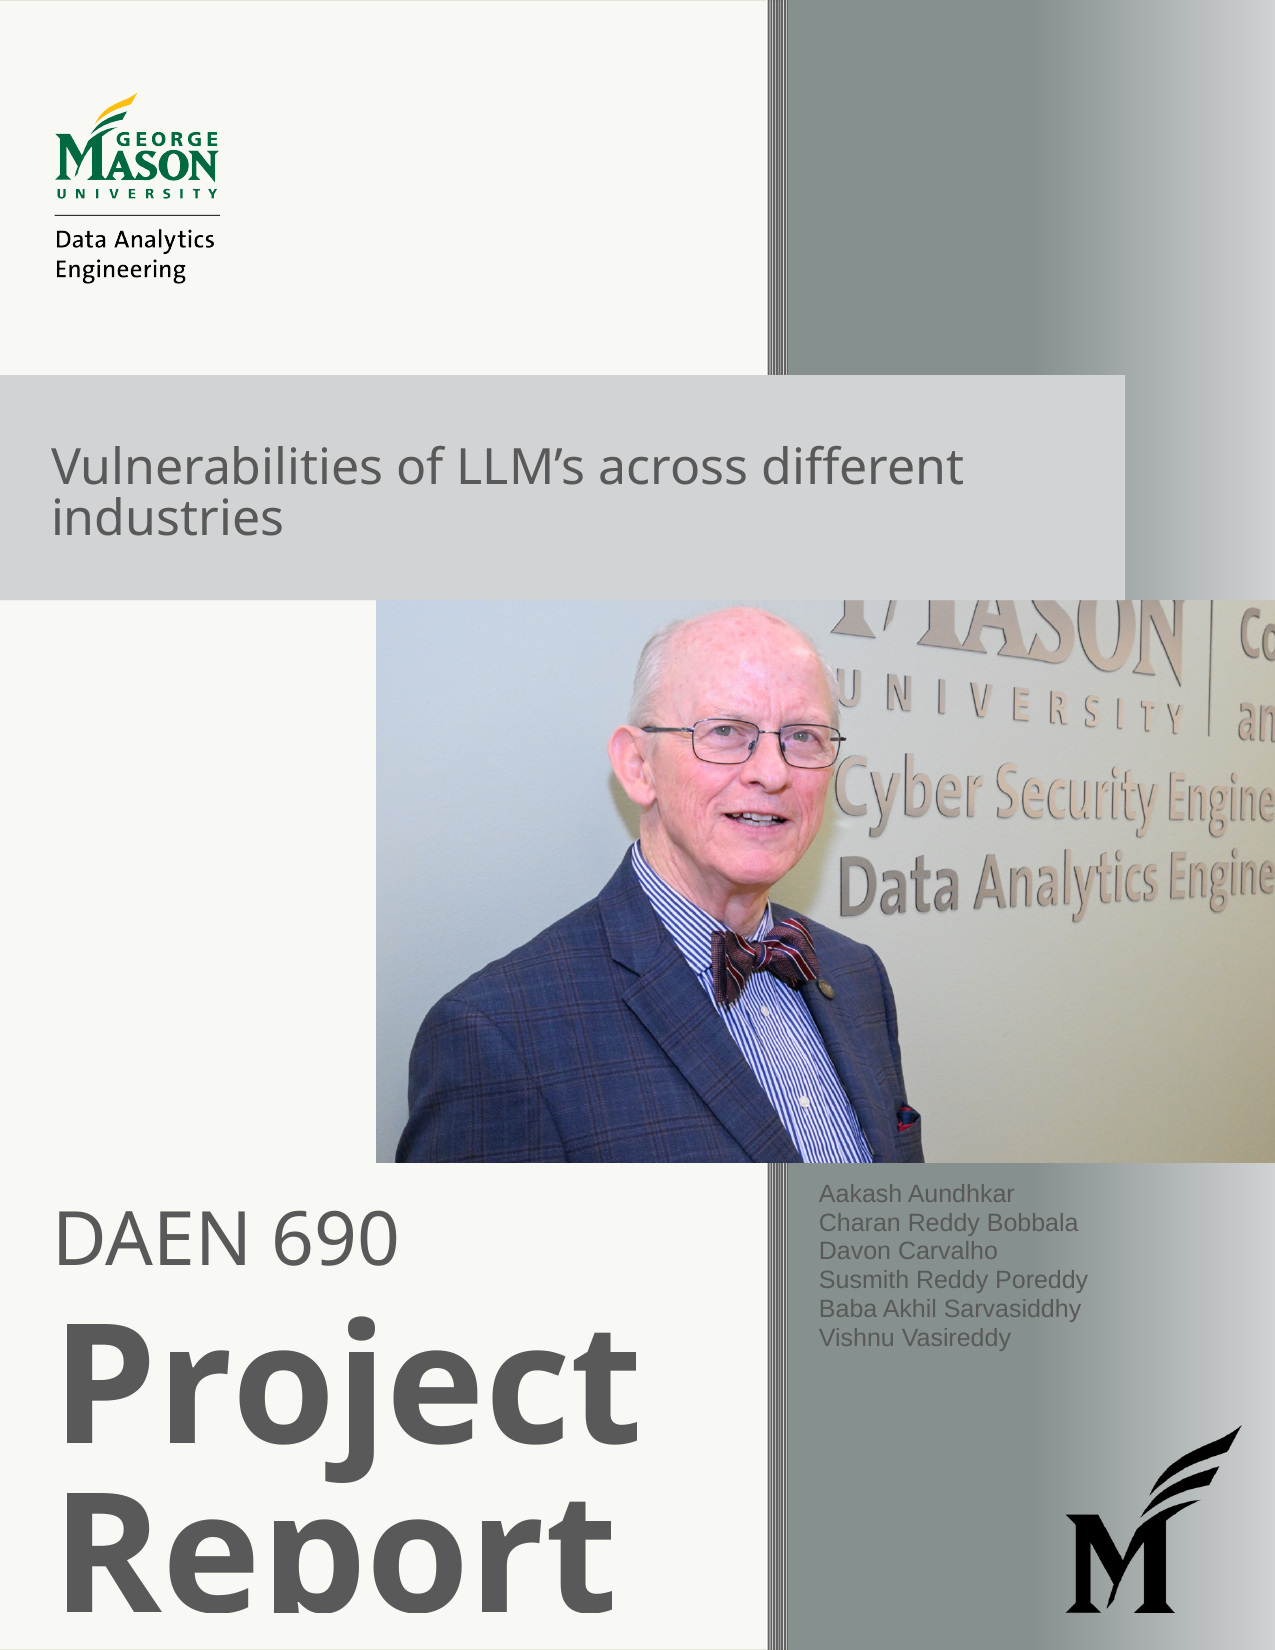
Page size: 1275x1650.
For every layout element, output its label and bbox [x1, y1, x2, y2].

picture [1065, 1425, 1242, 1613]
picture [37, 75, 236, 301]
picture [376, 600, 1275, 1163]
